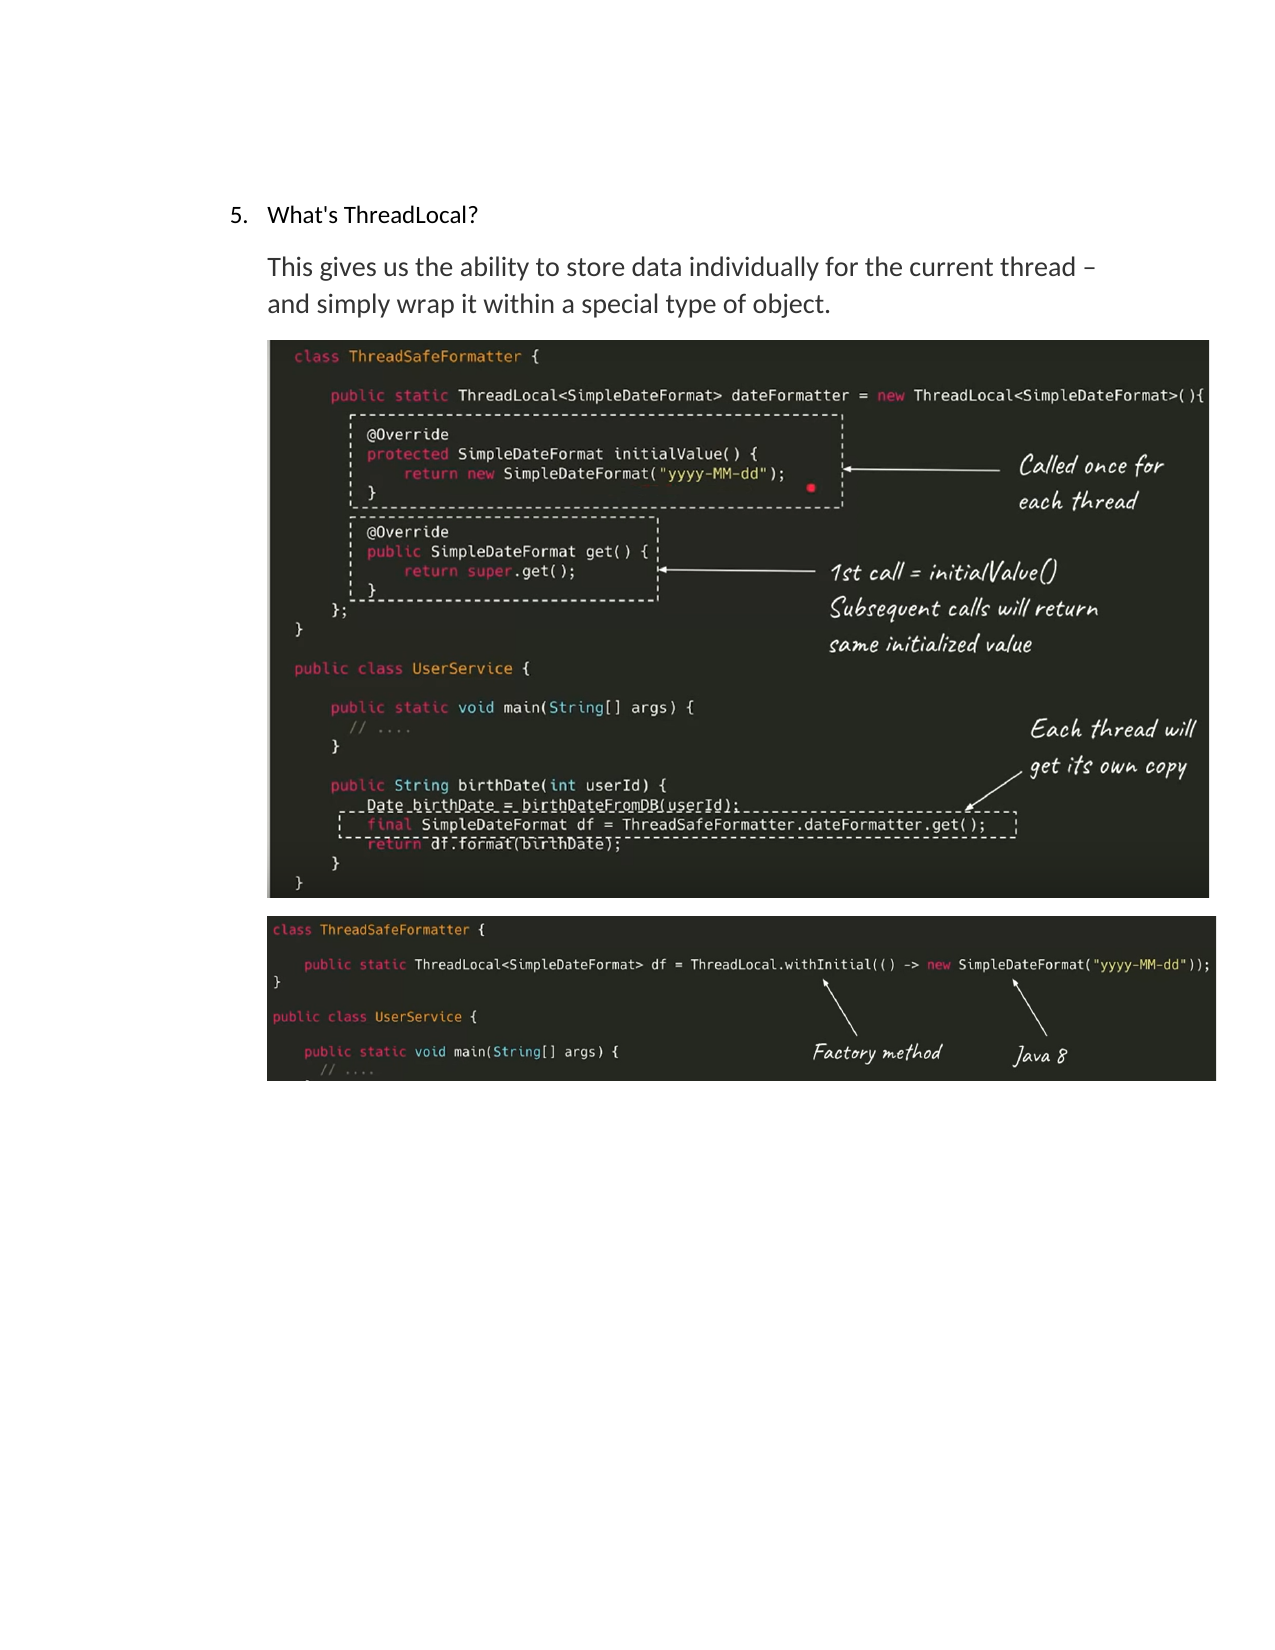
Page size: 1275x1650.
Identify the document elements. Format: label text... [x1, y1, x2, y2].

picture [267, 340, 1210, 898]
text This gives us the ability to store data individually for the current thread – and simply wrap it within a special type of object. [267, 249, 1125, 321]
list What's ThreadLocal? [229, 199, 1125, 230]
picture [267, 916, 1217, 1081]
